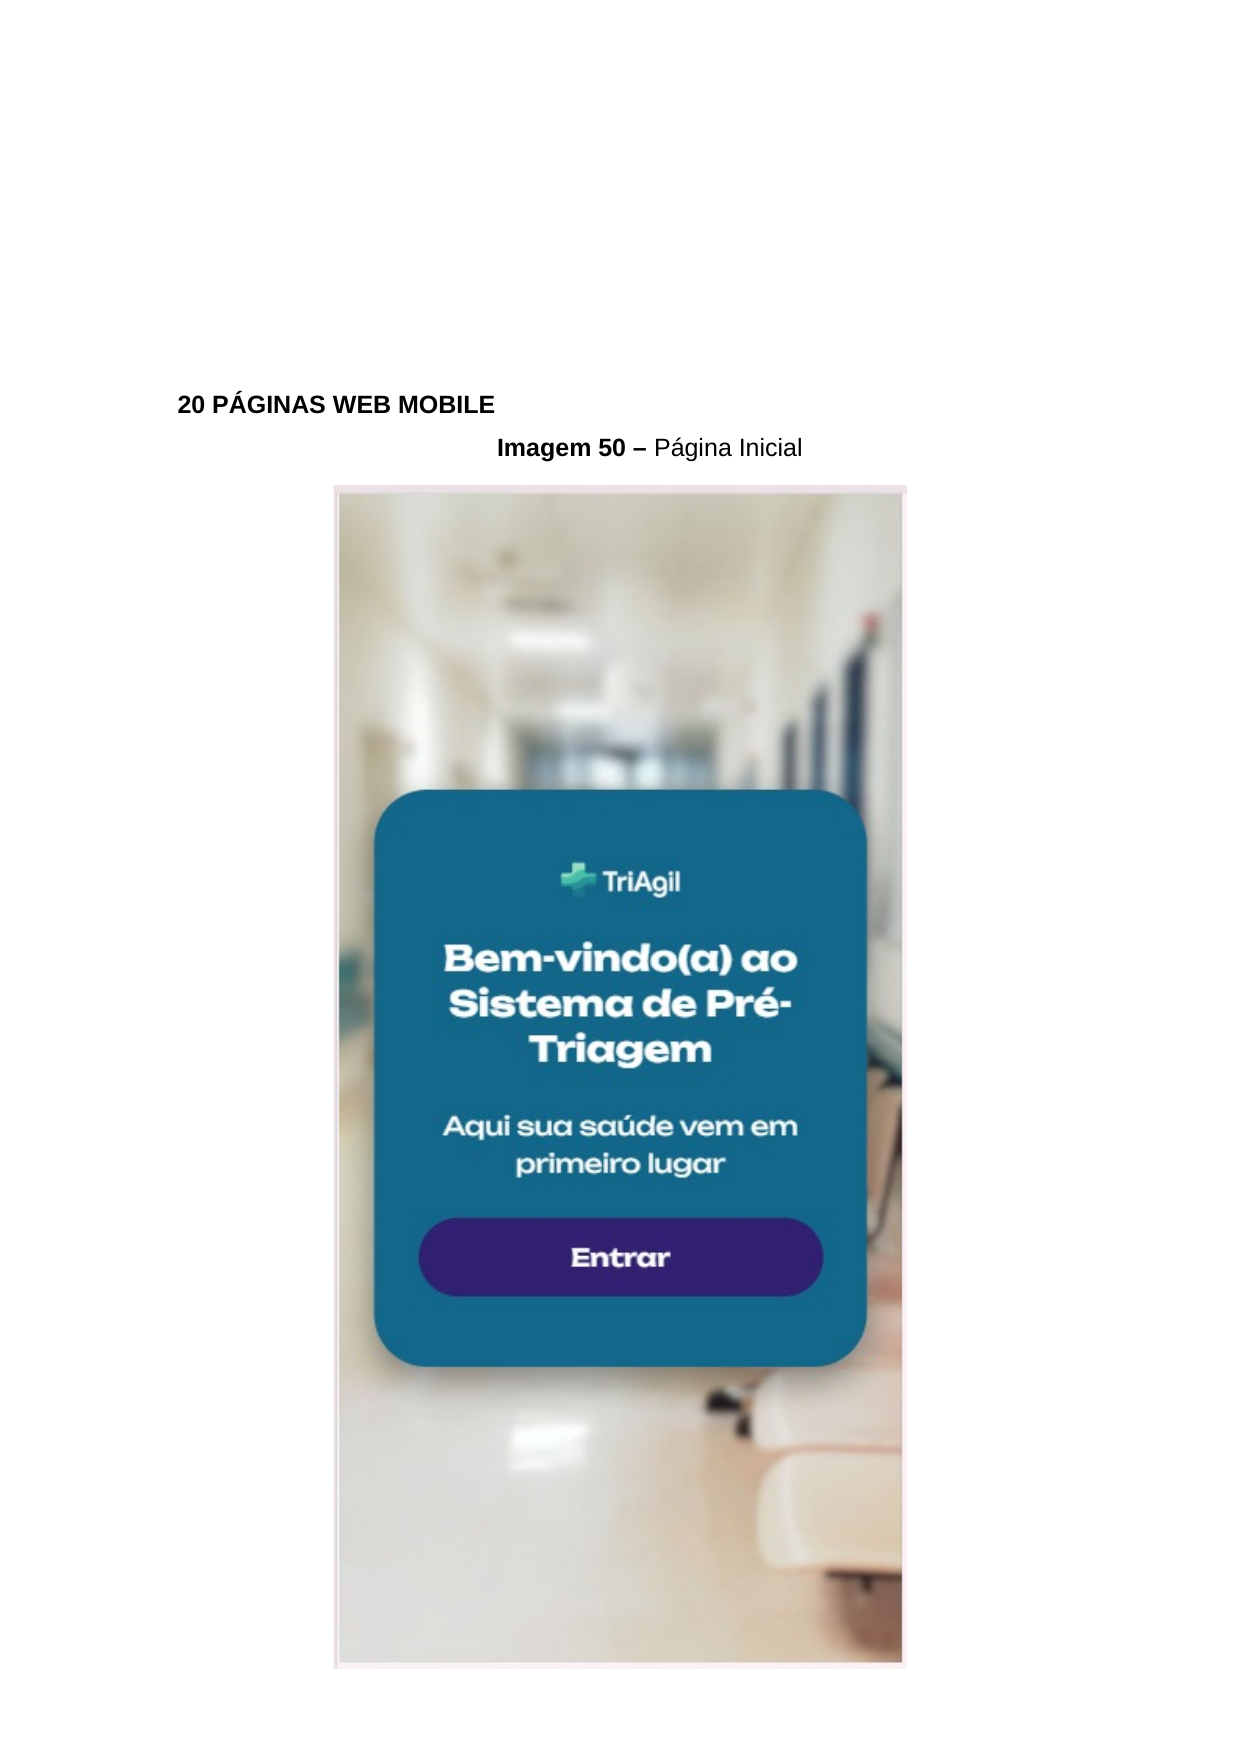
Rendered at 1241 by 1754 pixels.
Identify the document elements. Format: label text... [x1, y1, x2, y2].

text Imagem 50 – Página Inicial [177, 433, 1122, 462]
picture [333, 485, 907, 1669]
subtitle 20 PÁGINAS WEB MOBILE [177, 390, 1122, 418]
